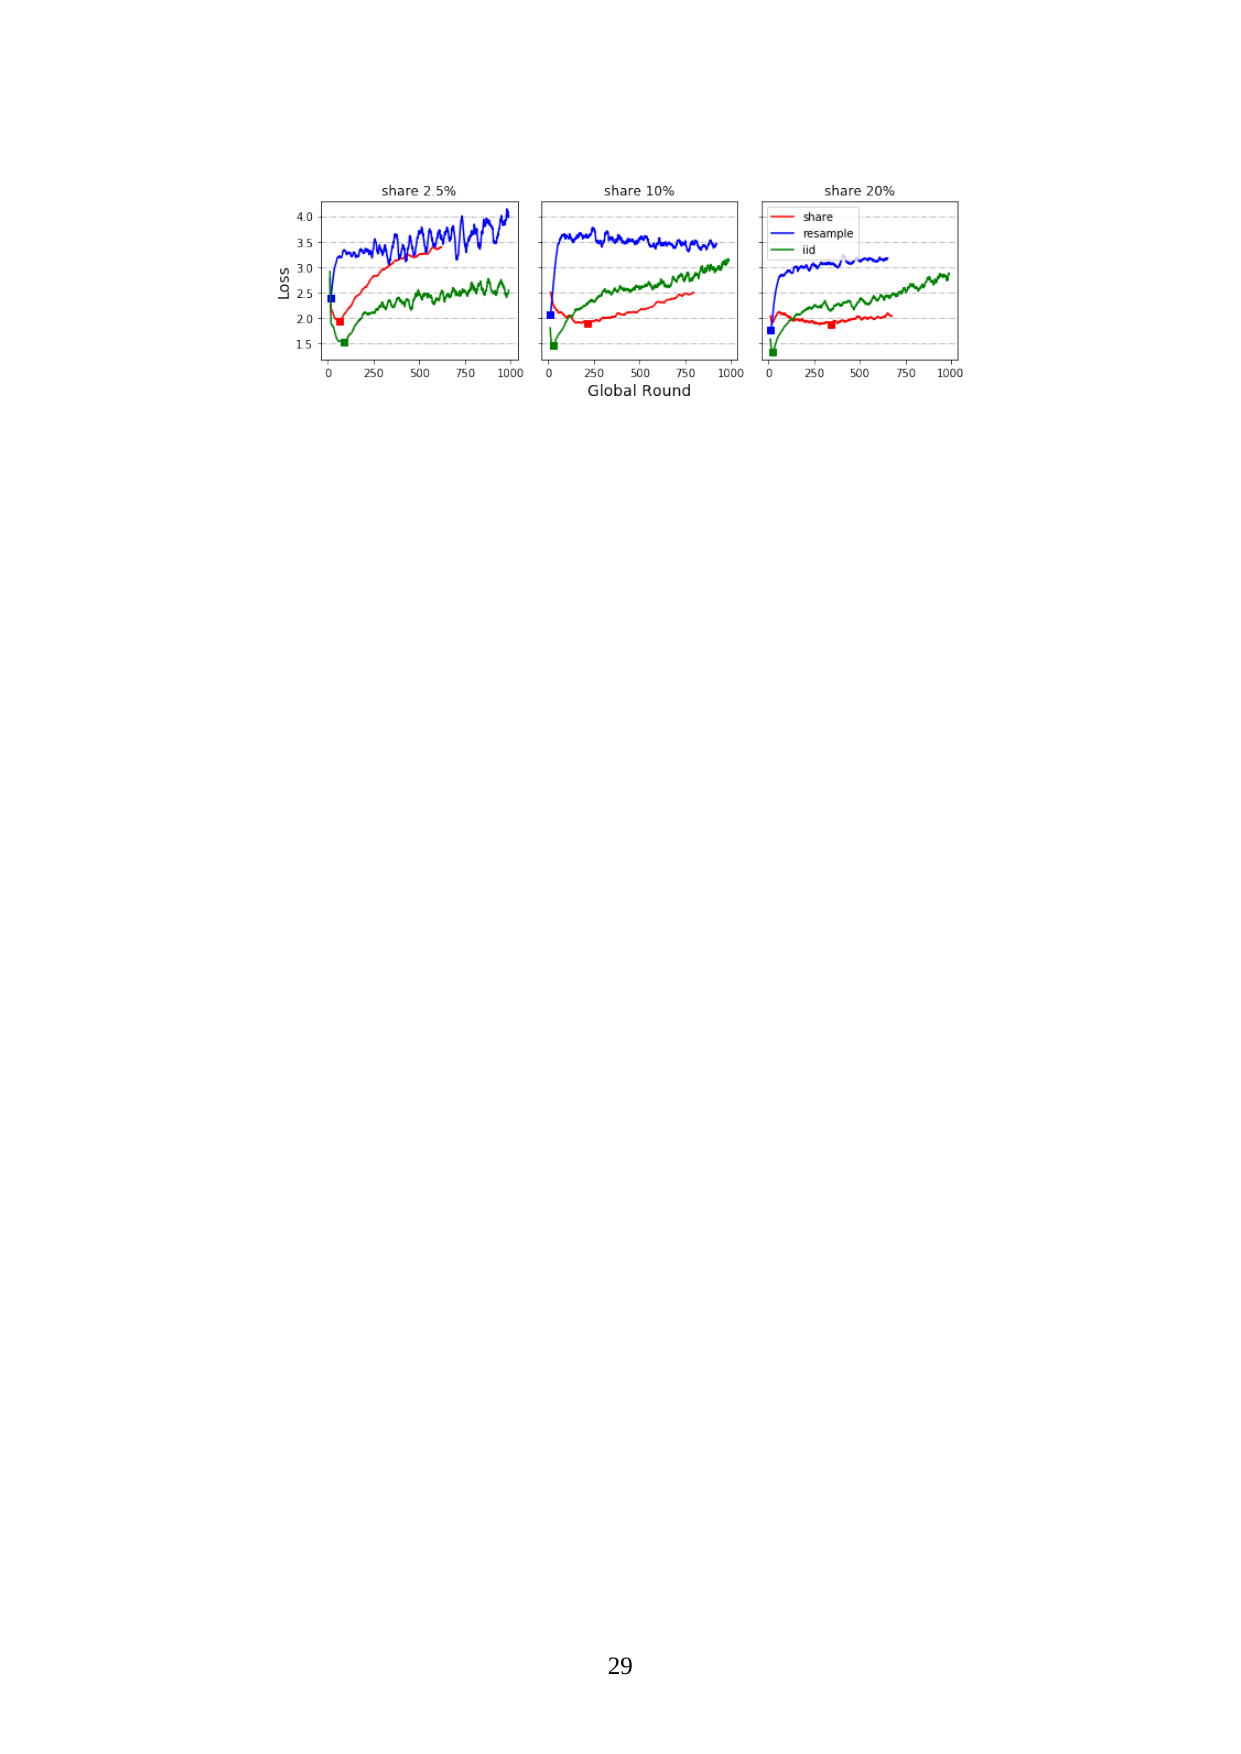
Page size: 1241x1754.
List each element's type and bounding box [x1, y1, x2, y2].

picture [268, 177, 972, 406]
